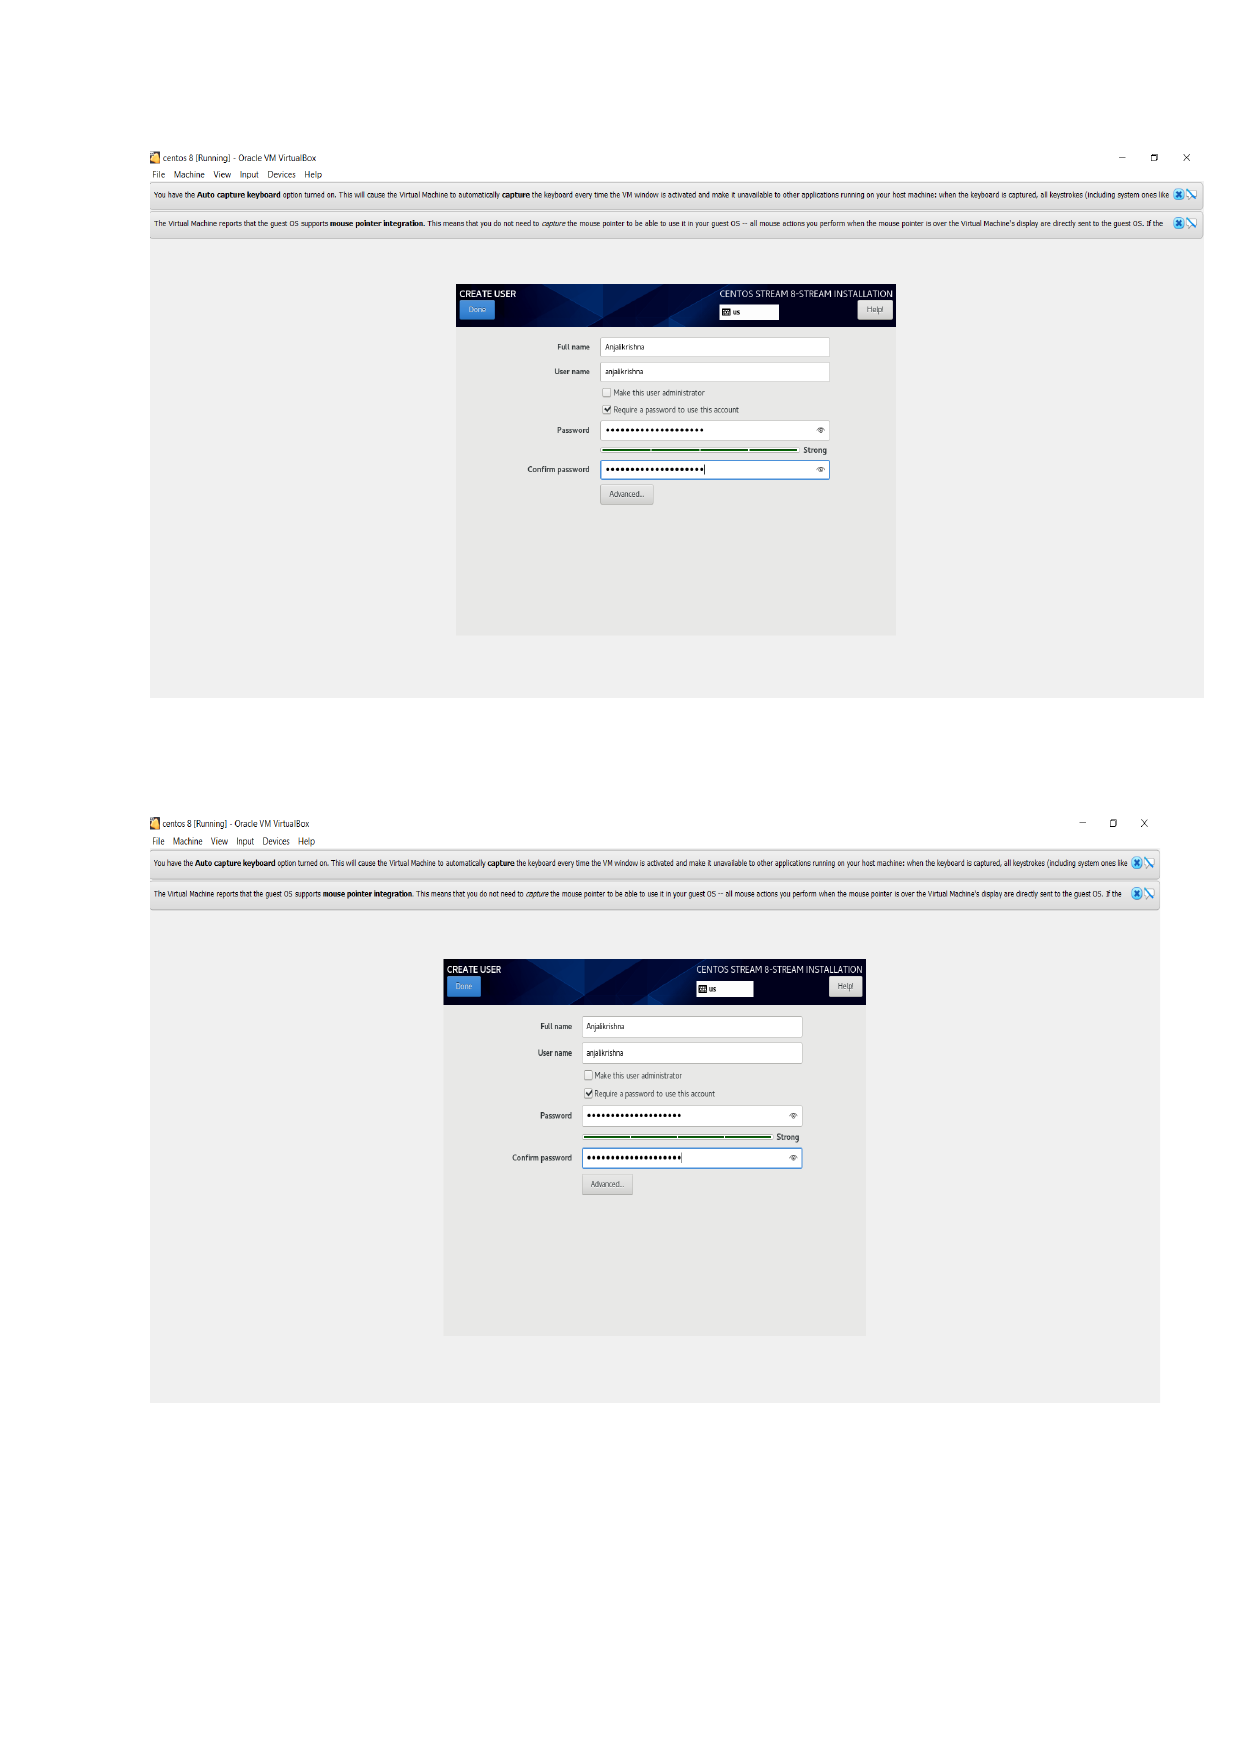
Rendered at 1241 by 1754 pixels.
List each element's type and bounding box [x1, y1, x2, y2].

picture [150, 815, 1160, 1403]
picture [150, 150, 1204, 698]
